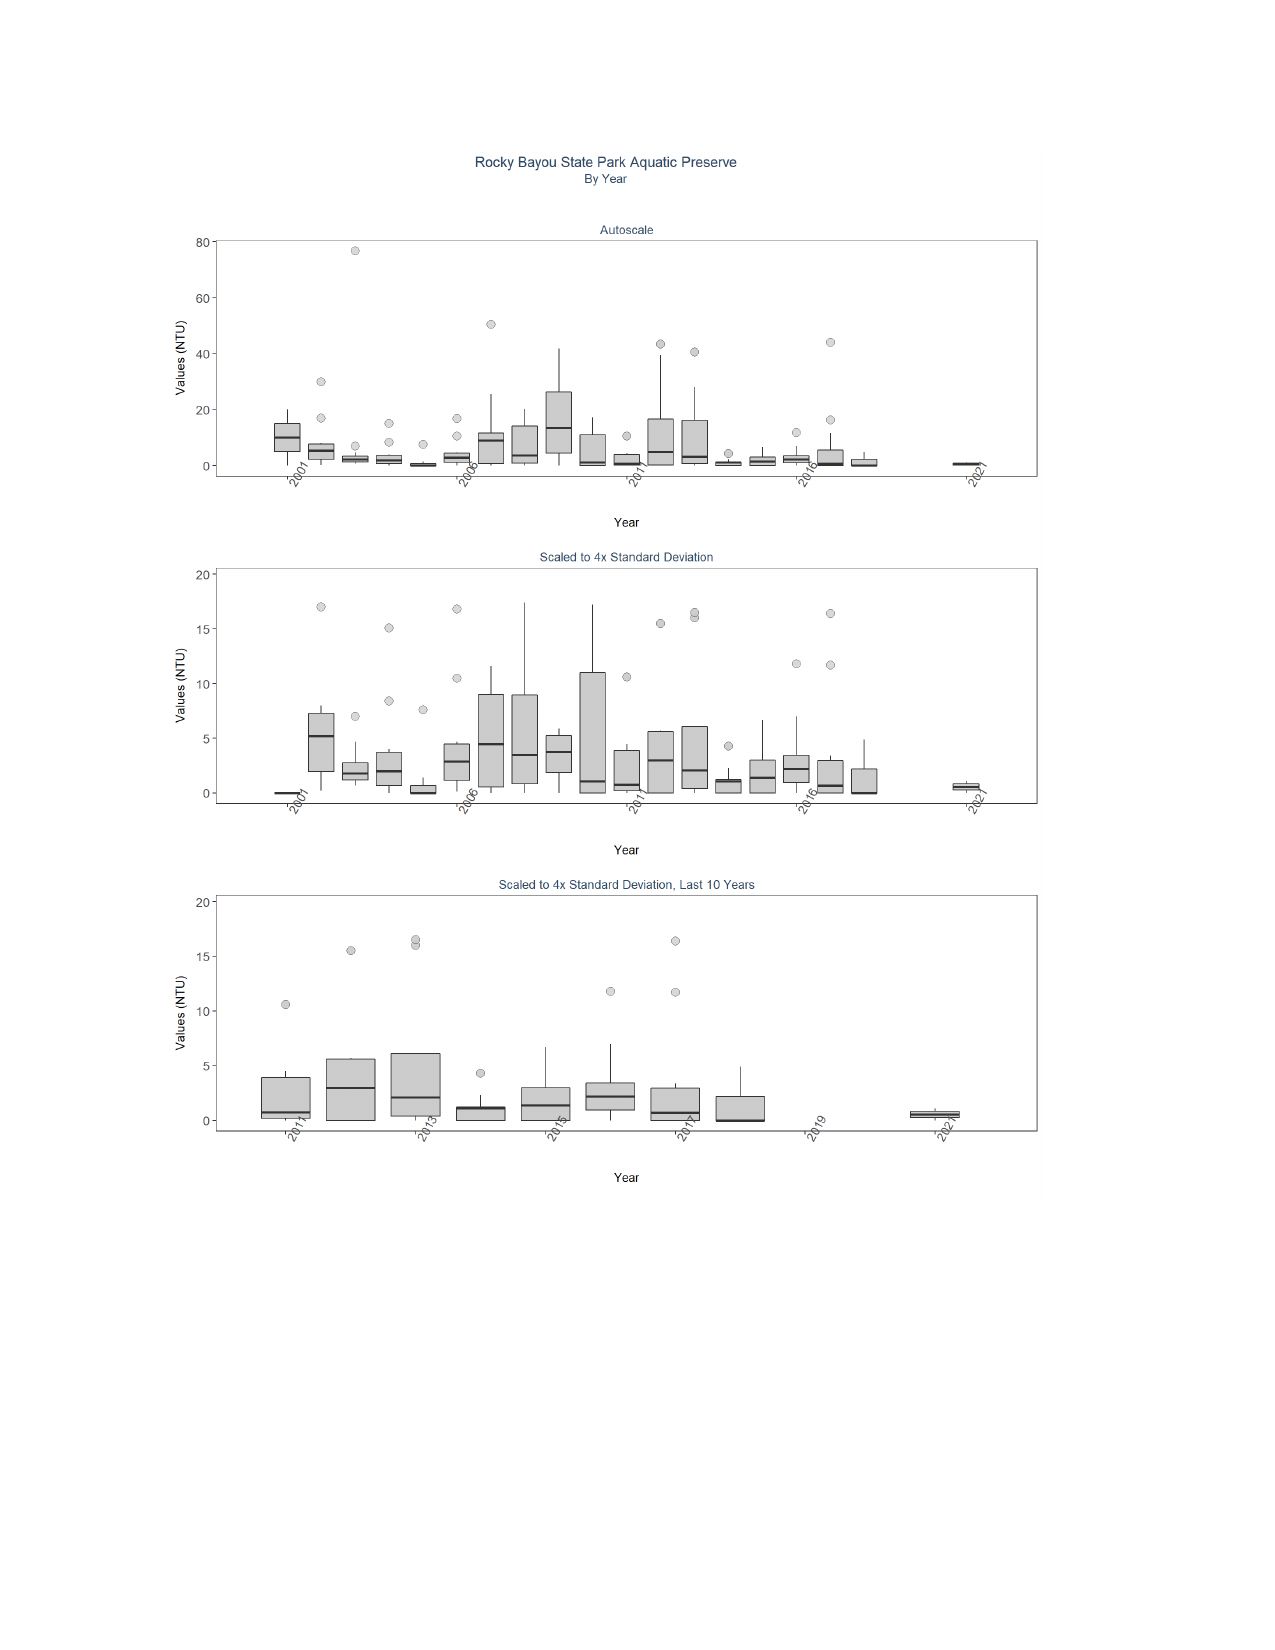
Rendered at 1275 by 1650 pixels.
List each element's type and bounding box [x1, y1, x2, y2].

picture [168, 150, 1044, 1200]
